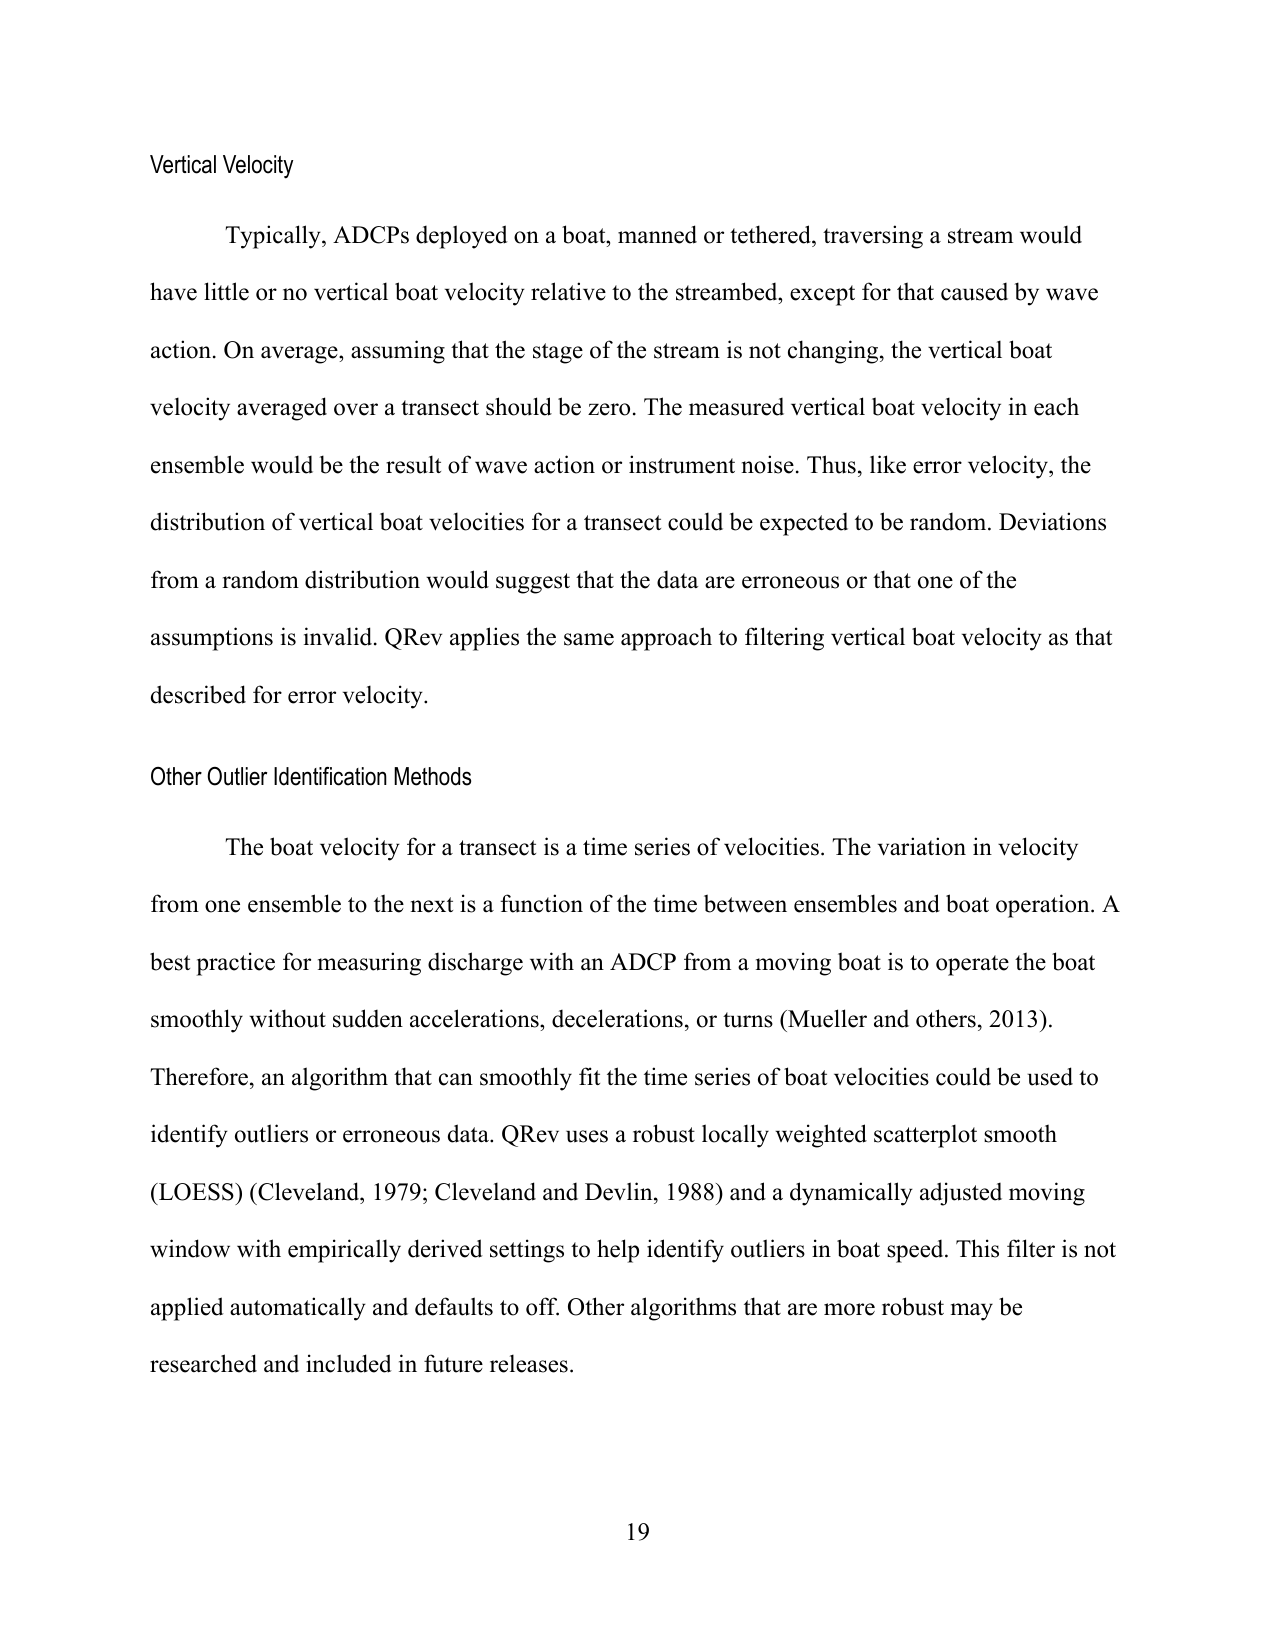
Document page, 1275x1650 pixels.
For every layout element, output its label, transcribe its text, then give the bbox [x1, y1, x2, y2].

subtitle Vertical Velocity [150, 150, 1125, 179]
text The boat velocity for a transect is a time series of velocities. The variation in velocity from one ensemble to the next is a function of the time between ensembles and boat operation. A best practice for measuring discharge with an ADCP from a moving boat is to operate the boat smoothly without sudden accelerations, decelerations, or turns (Mueller and others, 2013). Therefore, an algorithm that can smoothly fit the time series of boat velocities could be used to identify outliers or erroneous data. QRev uses a robust locally weighted scatterplot smooth (LOESS) (Cleveland, 1979; Cleveland and Devlin, 1988) and a dynamically adjusted moving window with empirically derived settings to help identify outliers in boat speed. This filter is not applied automatically and defaults to off. Other algorithms that are more robust may be researched and included in future releases. [150, 832, 1125, 1378]
text Typically, ADCPs deployed on a boat, manned or tethered, traversing a stream would have little or no vertical boat velocity relative to the streambed, except for that caused by wave action. On average, assuming that the stage of the stream is not changing, the vertical boat velocity averaged over a transect should be zero. The measured vertical boat velocity in each ensemble would be the result of wave action or instrument noise. Thus, like error velocity, the distribution of vertical boat velocities for a transect could be expected to be random. Deviations from a random distribution would suggest that the data are erroneous or that one of the assumptions is invalid. QRev applies the same approach to filtering vertical boat velocity as that described for error velocity. [150, 220, 1125, 708]
subtitle Other Outlier Identification Methods [150, 762, 1125, 791]
